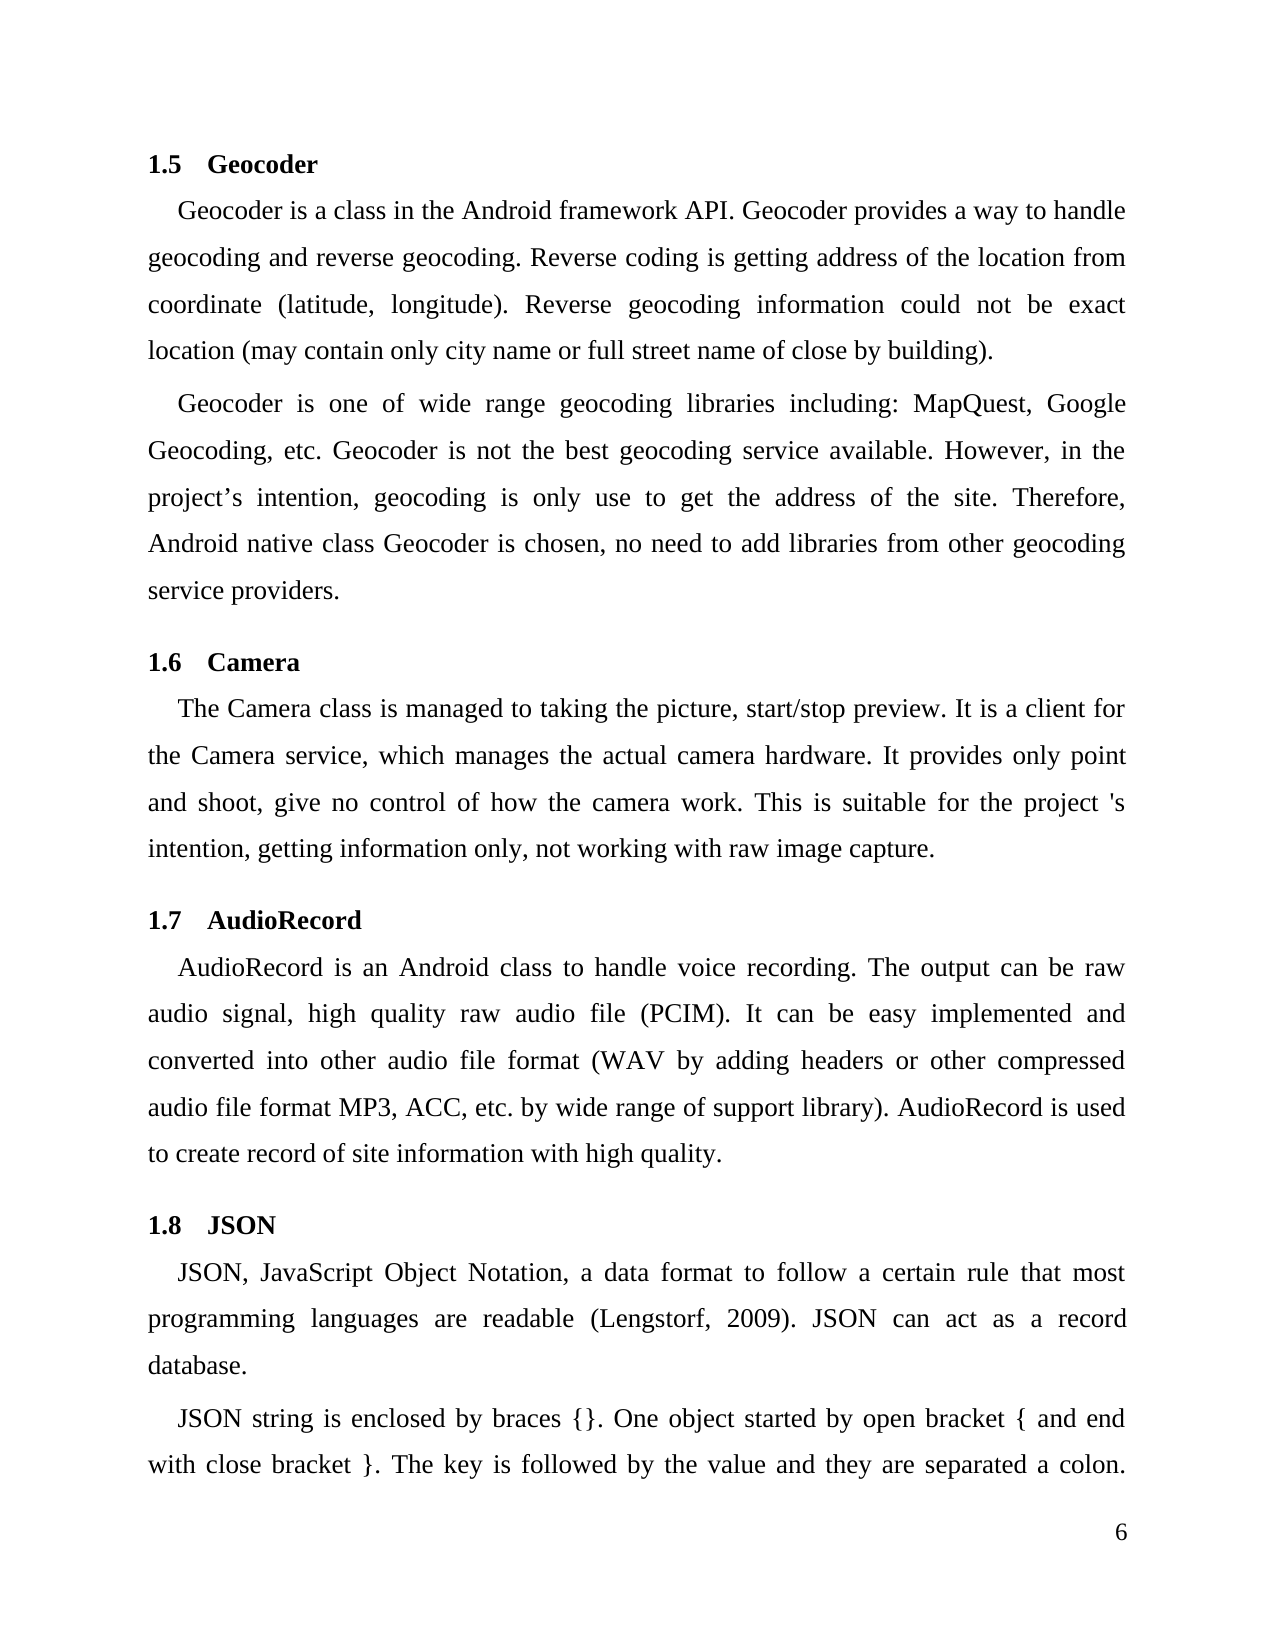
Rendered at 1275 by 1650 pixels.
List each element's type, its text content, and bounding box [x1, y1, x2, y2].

subtitle AudioRecord [148, 904, 1127, 935]
text Geocoder is a class in the Android framework API. Geocoder provides a way to handle geocoding and reverse geocoding. Reverse coding is getting address of the location from coordinate (latitude, longitude). Reverse geocoding information could not be exact location (may contain only city name or full street name of close by building). [148, 194, 1127, 366]
text AudioRecord is an Android class to handle voice recording. The output can be raw audio signal, high quality raw audio file (PCIM). It can be easy implemented and converted into other audio file format (WAV by adding headers or other compressed audio file format MP3, ACC, etc. by wide range of support library). AudioRecord is used to create record of site information with high quality. [148, 951, 1127, 1168]
subtitle JSON [148, 1209, 1127, 1240]
text The Camera class is managed to taking the picture, start/stop preview. It is a client for the Camera service, which manages the actual camera hardware. It provides only point and shoot, give no control of how the camera work. This is suitable for the project 's intention, getting information only, not working with raw image capture. [148, 692, 1127, 863]
subtitle Camera [148, 646, 1127, 677]
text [148, 1402, 1127, 1480]
text JSON, JavaScript Object Notation, a data format to follow a certain rule that most programming languages are readable . JSON can act as a record database. [148, 1256, 1127, 1380]
text Geocoder is one of wide range geocoding libraries including: MapQuest, Google Geocoding, etc. Geocoder is not the best geocoding service available. However, in the project’s intention, geocoding is only use to get the address of the site. Therefore, Android native class Geocoder is chosen, no need to add libraries from other geocoding service providers. [148, 387, 1127, 605]
subtitle Geocoder [148, 148, 1127, 179]
